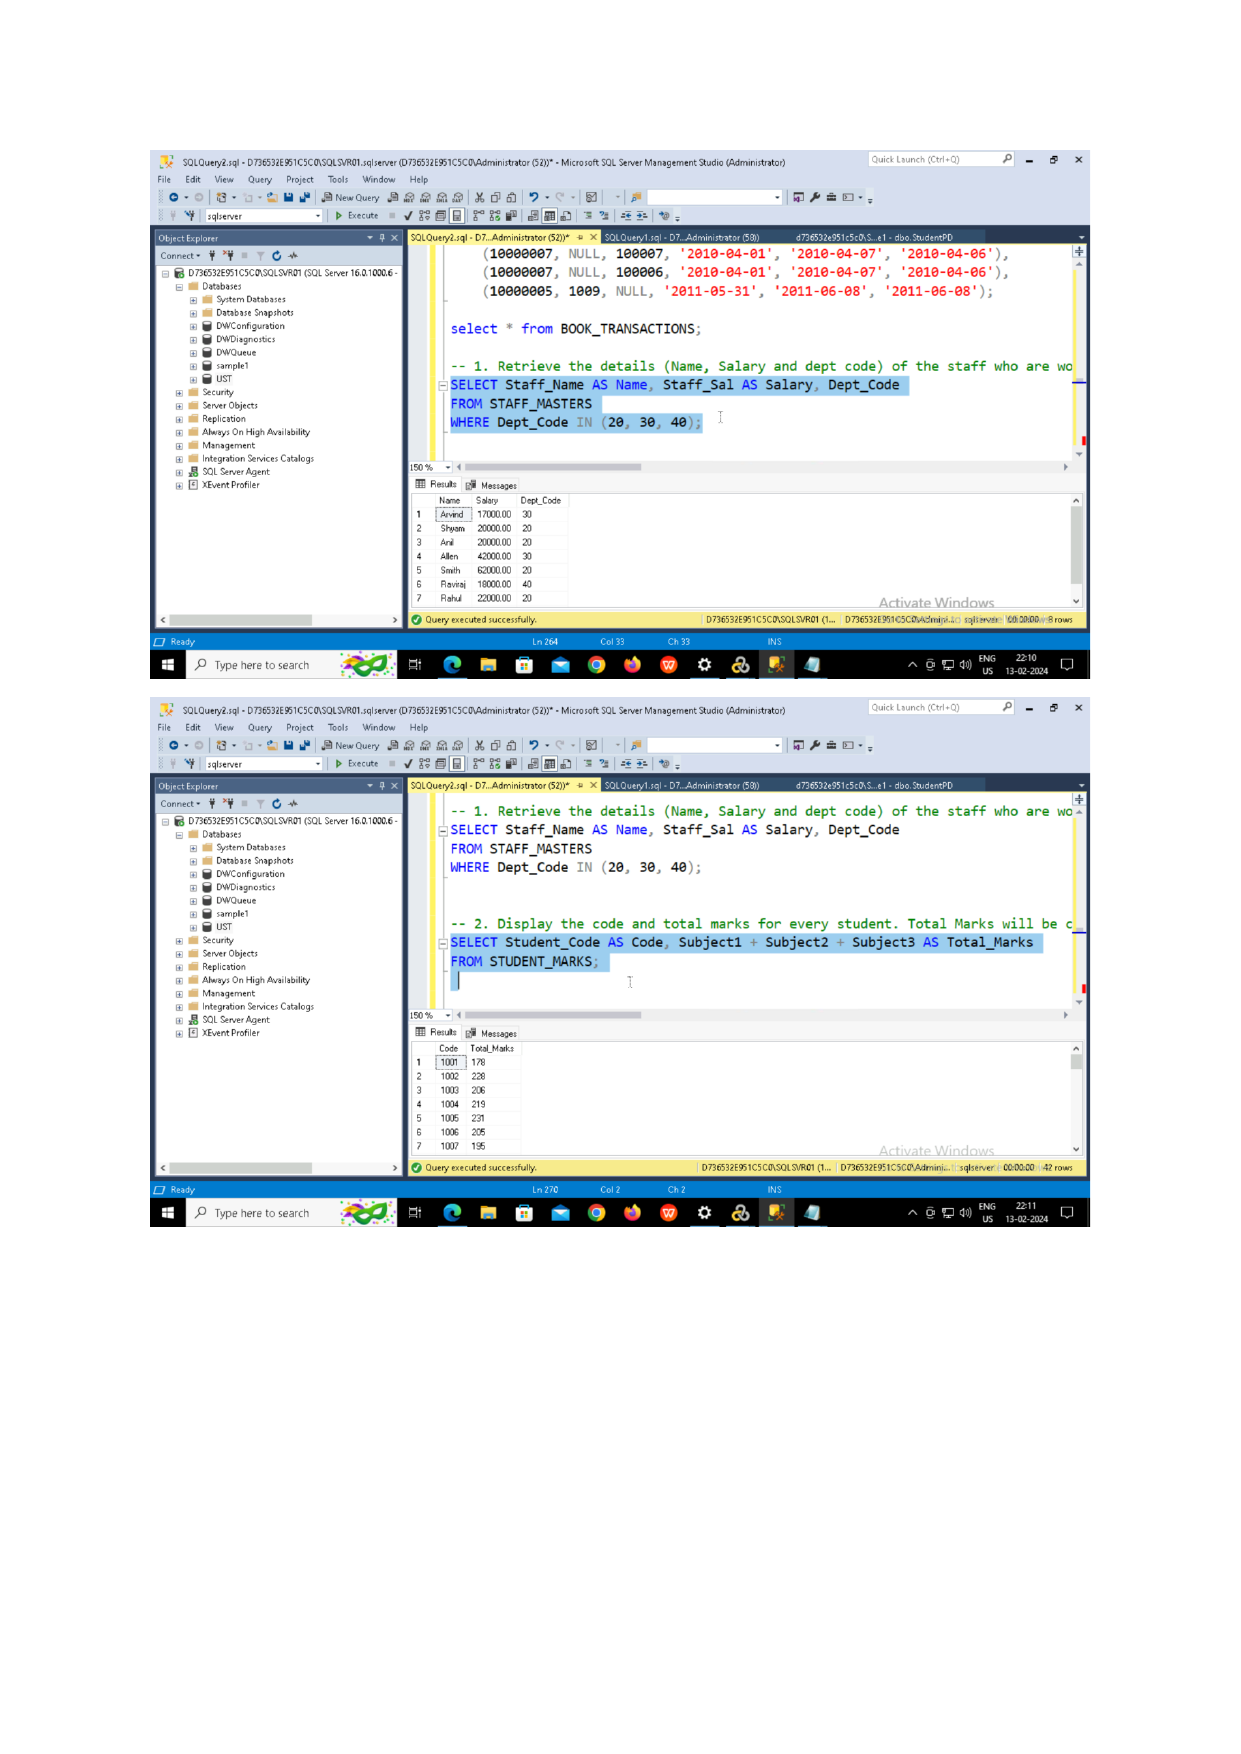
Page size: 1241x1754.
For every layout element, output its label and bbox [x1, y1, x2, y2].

picture [150, 150, 1091, 679]
picture [150, 697, 1091, 1227]
